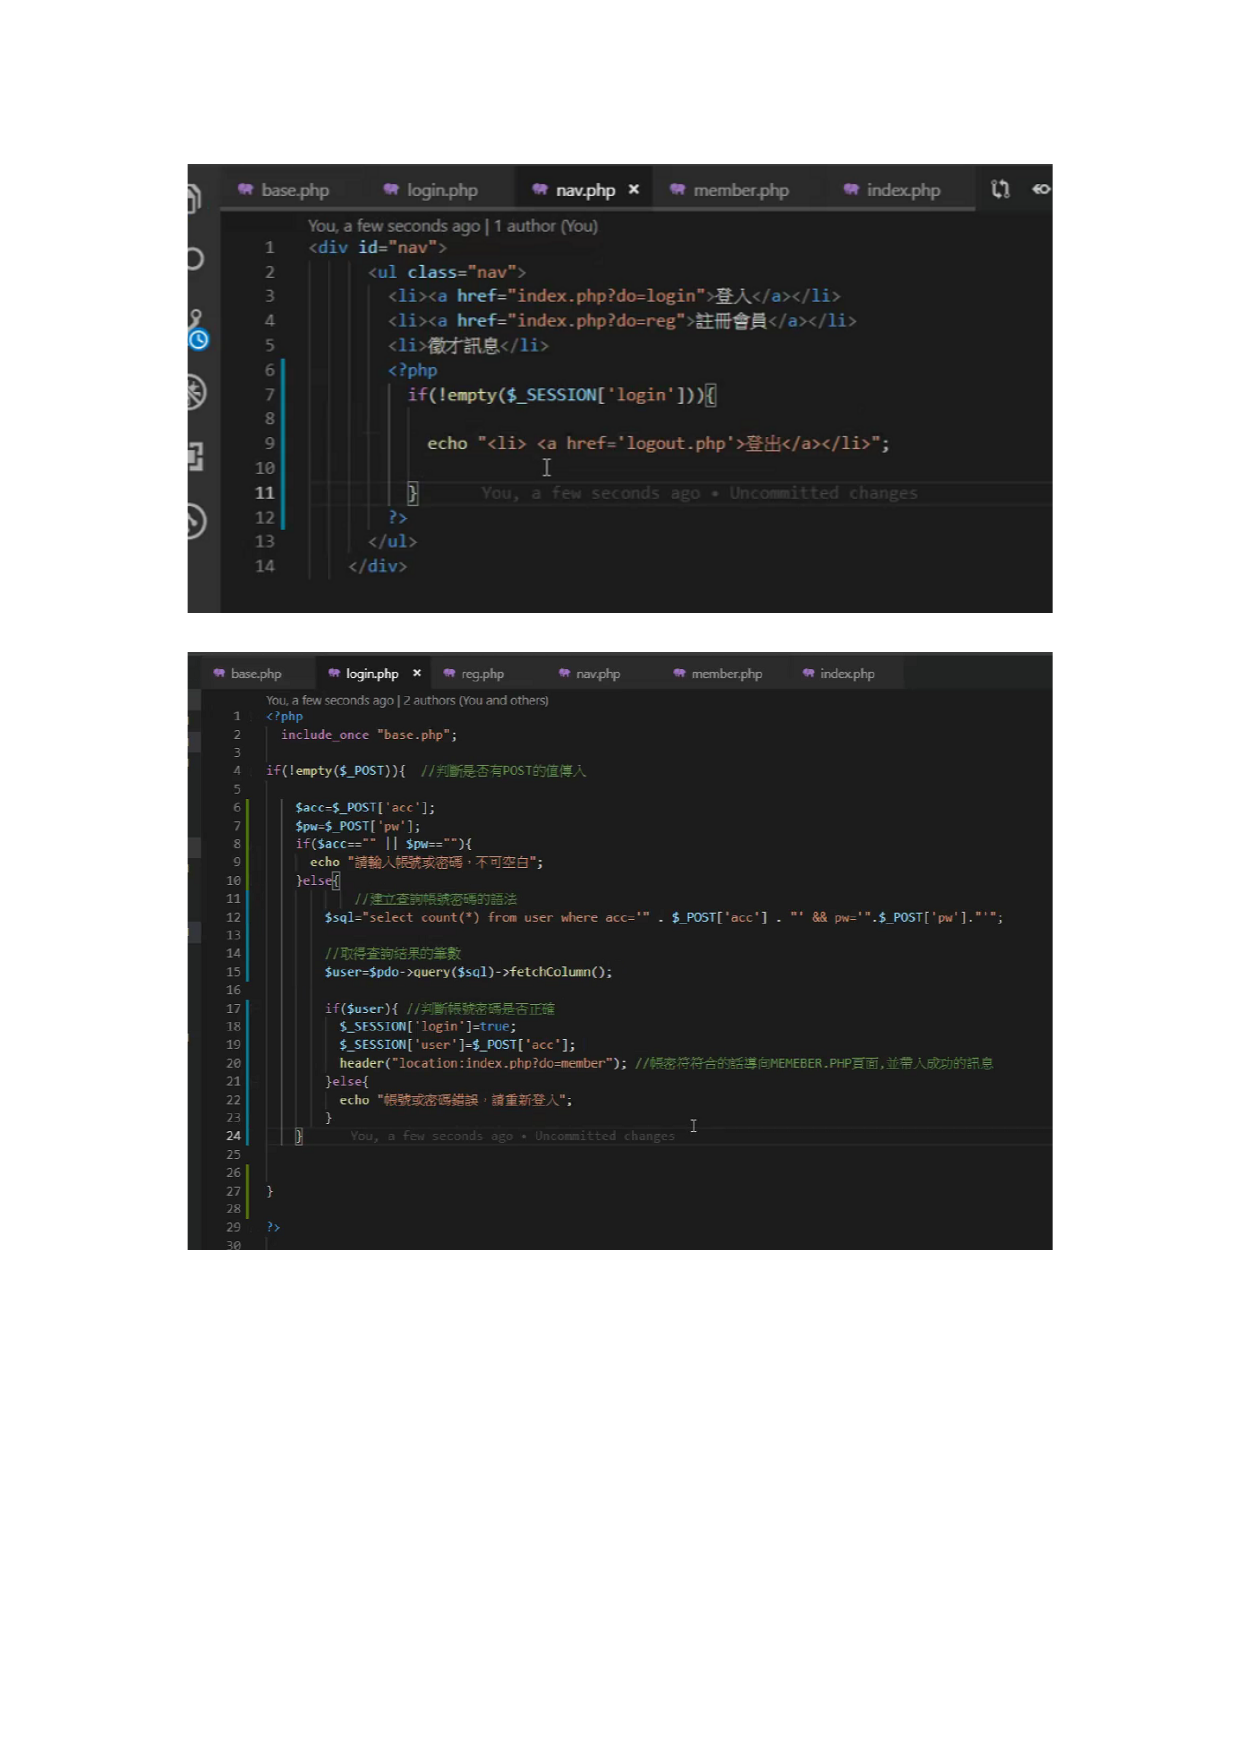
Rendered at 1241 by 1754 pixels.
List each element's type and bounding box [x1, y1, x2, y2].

picture [187, 652, 1053, 1250]
picture [187, 164, 1053, 613]
